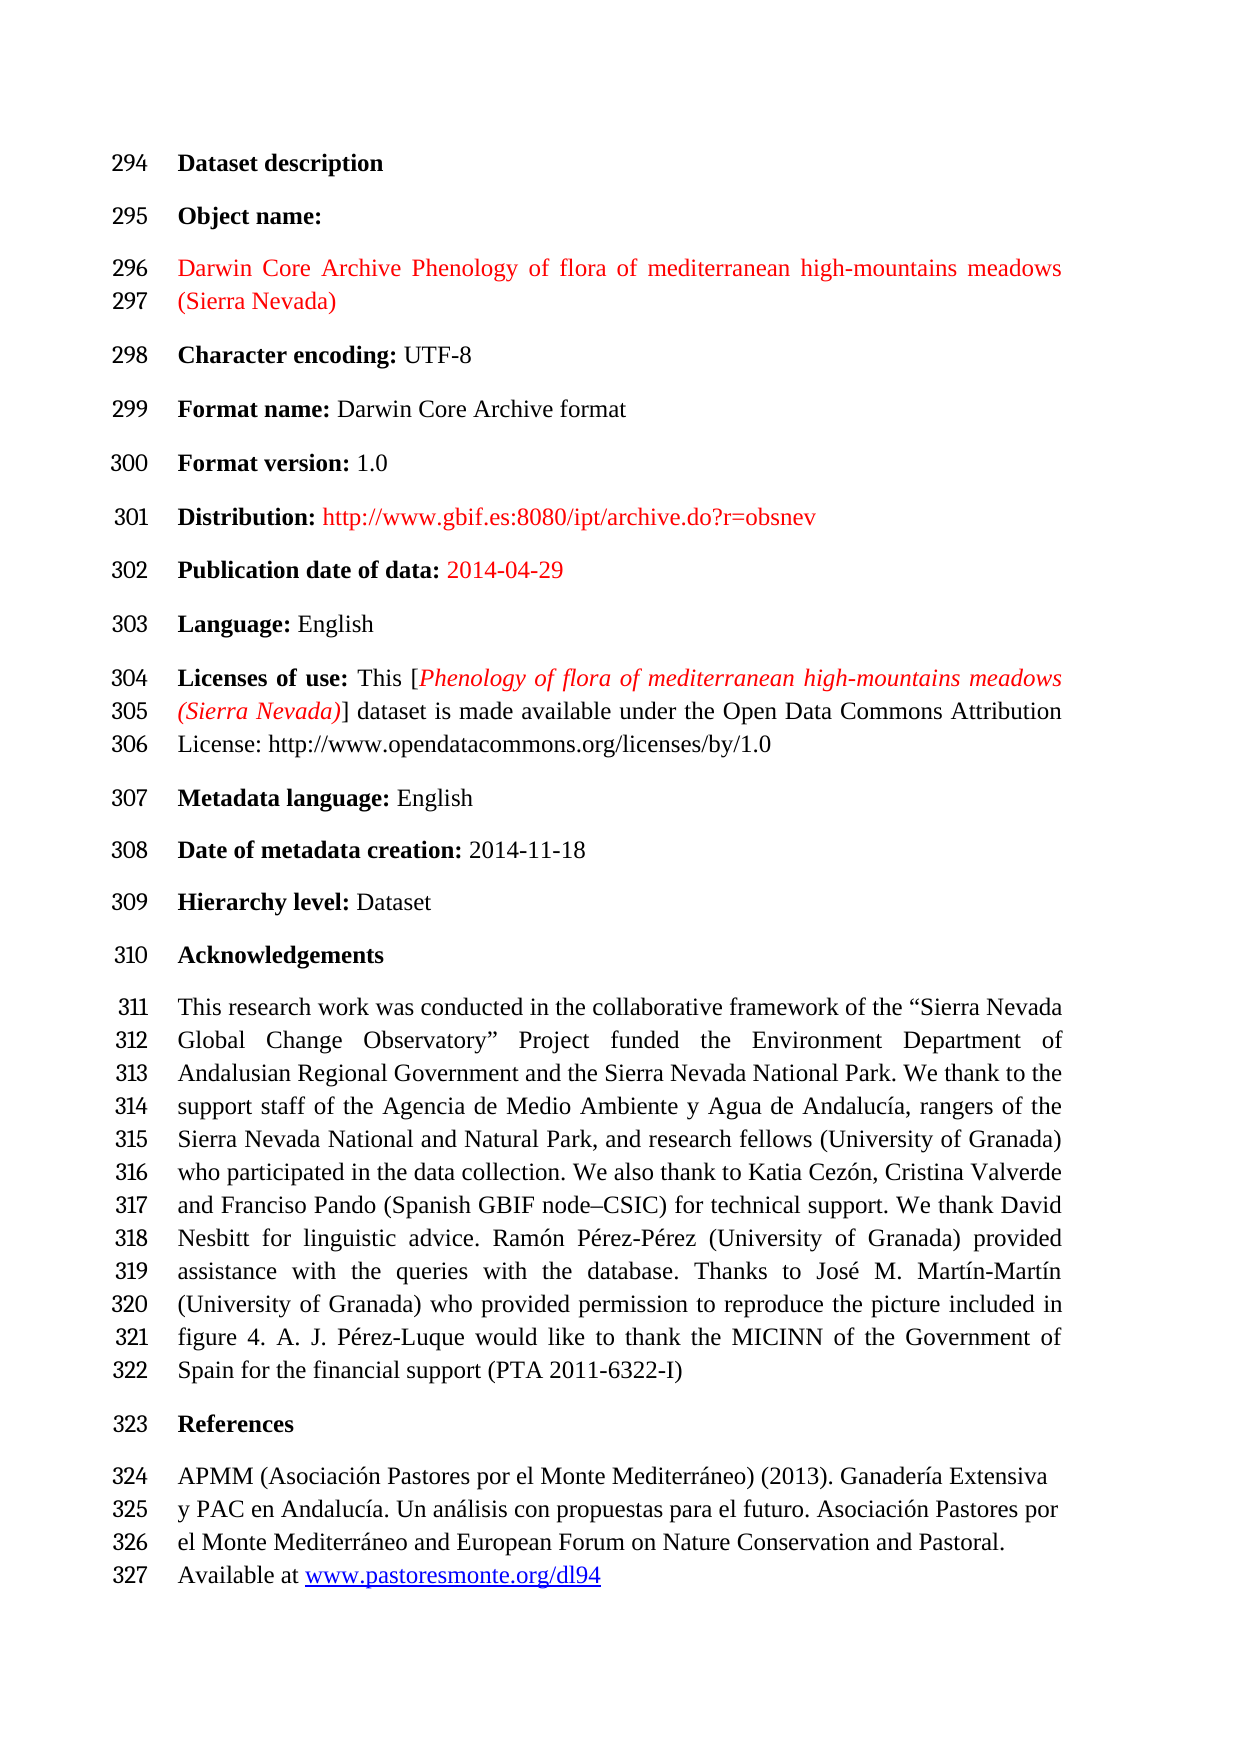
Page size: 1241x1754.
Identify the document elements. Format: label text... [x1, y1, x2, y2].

subtitle Distribution: http://www.gbif.es:8080/ipt/archive.do?r=obsnev [177, 502, 1063, 530]
subtitle Object name: [177, 201, 1063, 230]
subtitle References [177, 1409, 1063, 1438]
text Hierarchy level: Dataset [177, 887, 1063, 915]
subtitle Publication date of data: 2014-04-29 [177, 556, 1063, 584]
subtitle Format version: 1.0 [177, 448, 1063, 477]
subtitle Format name: Darwin Core Archive format [177, 394, 1063, 423]
subtitle Language: English [177, 609, 1063, 638]
text APMM (Asociación Pastores por el Monte Mediterráneo) (2013). Ganadería Extensiva y PAC en Andalucía. Un análisis con propuestas para el futuro. Asociación Pastores por el Monte Mediterráneo and European Forum on Nature Conservation and Pastoral. Available at www.pastoresmonte.org/dl94 [177, 1461, 1063, 1589]
text This research work was conducted in the collaborative framework of the “Sierra Nevada Global Change Observatory” Project funded the Environment Department of Andalusian Regional Government and the Sierra Nevada National Park. We thank to the support staff of the Agencia de Medio Ambiente y Agua de Andalucía, rangers of the Sierra Nevada National and Natural Park, and research fellows (University of Granada) who participated in the data collection. We also thank to Katia Cezón, Cristina Valverde and Franciso Pando (Spanish GBIF node–CSIC) for technical support. We thank David Nesbitt for linguistic advice. Ramón Pérez-Pérez (University of Granada) provided assistance with the queries with the database. Thanks to José M. Martín-Martín (University of Granada) who provided permission to reproduce the picture included in figure 4. A. J. Pérez-Luque would like to thank the MICINN of the Government of Spain for the financial support (PTA 2011-6322-I) [177, 992, 1063, 1384]
subtitle Licenses of use: This [Phenology of flora of mediterranean high-mountains meadows (Sierra Nevada)] dataset is made available under the Open Data Commons Attribution License: http://www.opendatacommons.org/licenses/by/1.0 [177, 663, 1063, 758]
text Darwin Core Archive Phenology of flora of mediterranean high-mountains meadows (Sierra Nevada) [177, 253, 1063, 315]
subtitle Dataset description [177, 148, 1063, 176]
subtitle Acknowledgements [177, 941, 1063, 969]
text Date of metadata creation: 2014-11-18 [177, 835, 1063, 864]
subtitle Metadata language: English [177, 783, 1063, 812]
subtitle Character encoding: UTF-8 [177, 340, 1063, 369]
